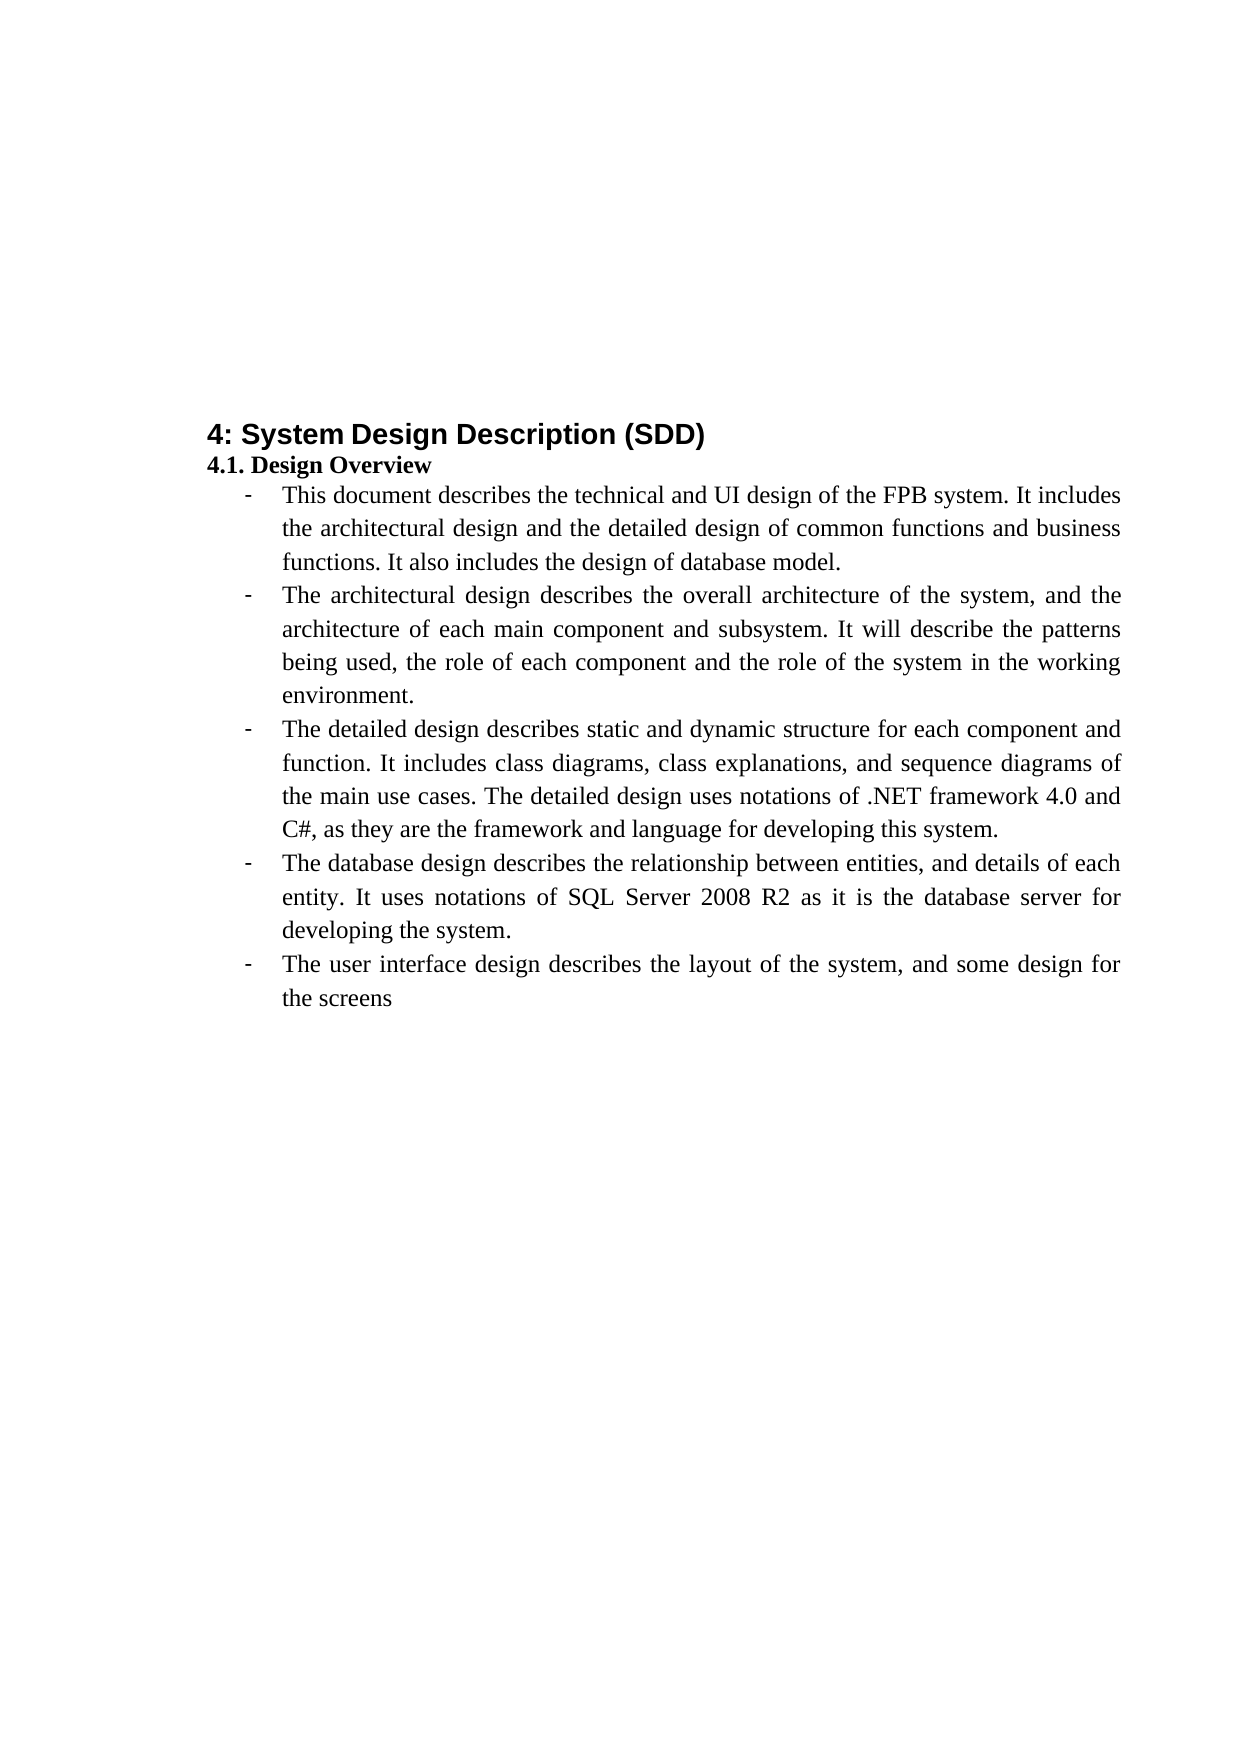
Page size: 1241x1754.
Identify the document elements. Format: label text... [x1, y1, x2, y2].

subtitle System Design Description (SDD) [207, 417, 1122, 450]
list This document describes the technical and UI design of the FPB system. It includes the architectural design and the detailed design of common functions and business functions. It also includes the design of database model. [244, 479, 1122, 575]
list The user interface design describes the layout of the system, and some design for the screens [244, 948, 1122, 1012]
subtitle Design Overview [207, 450, 1122, 479]
list The architectural design describes the overall architecture of the system, and the architecture of each main component and subsystem. It will describe the patterns being used, the role of each component and the role of the system in the working environment. [244, 579, 1122, 709]
list The detailed design describes static and dynamic structure for each component and function. It includes class diagrams, class explanations, and sequence diagrams of the main use cases. The detailed design uses notations of .NET framework 4.0 and C#, as they are the framework and language for developing this system. [244, 713, 1122, 843]
list The database design describes the relationship between entities, and details of each entity. It uses notations of SQL Server 2008 R2 as it is the database server for developing the system. [244, 847, 1122, 944]
